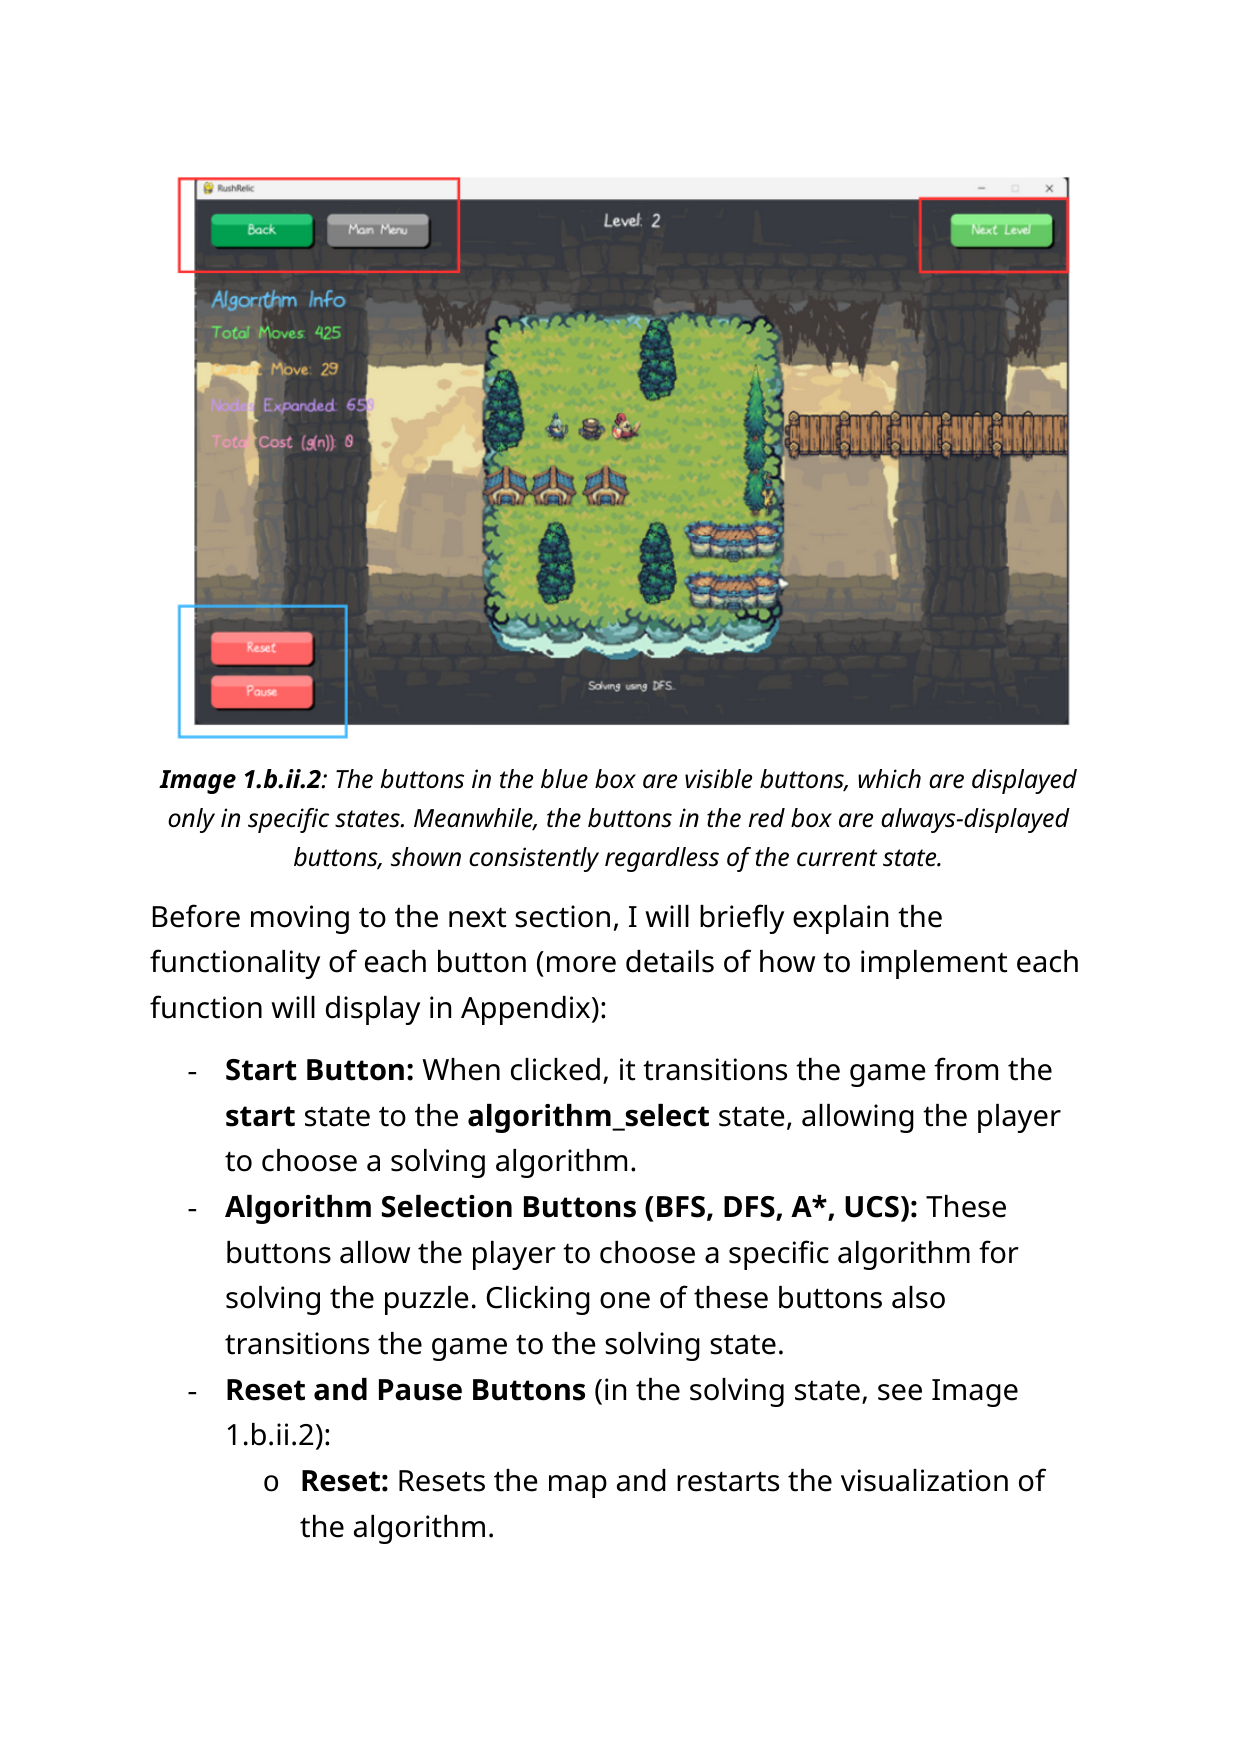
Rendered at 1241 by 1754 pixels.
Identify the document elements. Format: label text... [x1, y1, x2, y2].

text Image 1.b.ii.2: The buttons in the blue box are visible buttons, which are displayed only in specific states. Meanwhile, the buttons in the red box are always-displayed buttons, shown consistently regardless of the current state. [150, 762, 1090, 874]
list Reset and Pause Buttons (in the solving state, see Image 1.b.ii.2): [187, 1369, 1090, 1454]
text Before moving to the next section, I will briefly explain the functionality of each button (more details of how to implement each function will display in Appendix): [150, 896, 1090, 1027]
list Reset: Resets the map and restarts the visualization of the algorithm. [262, 1460, 1090, 1546]
list Start Button: When clicked, it transitions the game from the start state to the algorithm_select state, allowing the player to choose a solving algorithm. [187, 1049, 1090, 1180]
picture [150, 150, 1091, 741]
list Algorithm Selection Buttons (BFS, DFS, A*, UCS): These buttons allow the player to choose a specific algorithm for solving the puzzle. Clicking one of these buttons also transitions the game to the solving state. [187, 1186, 1090, 1363]
